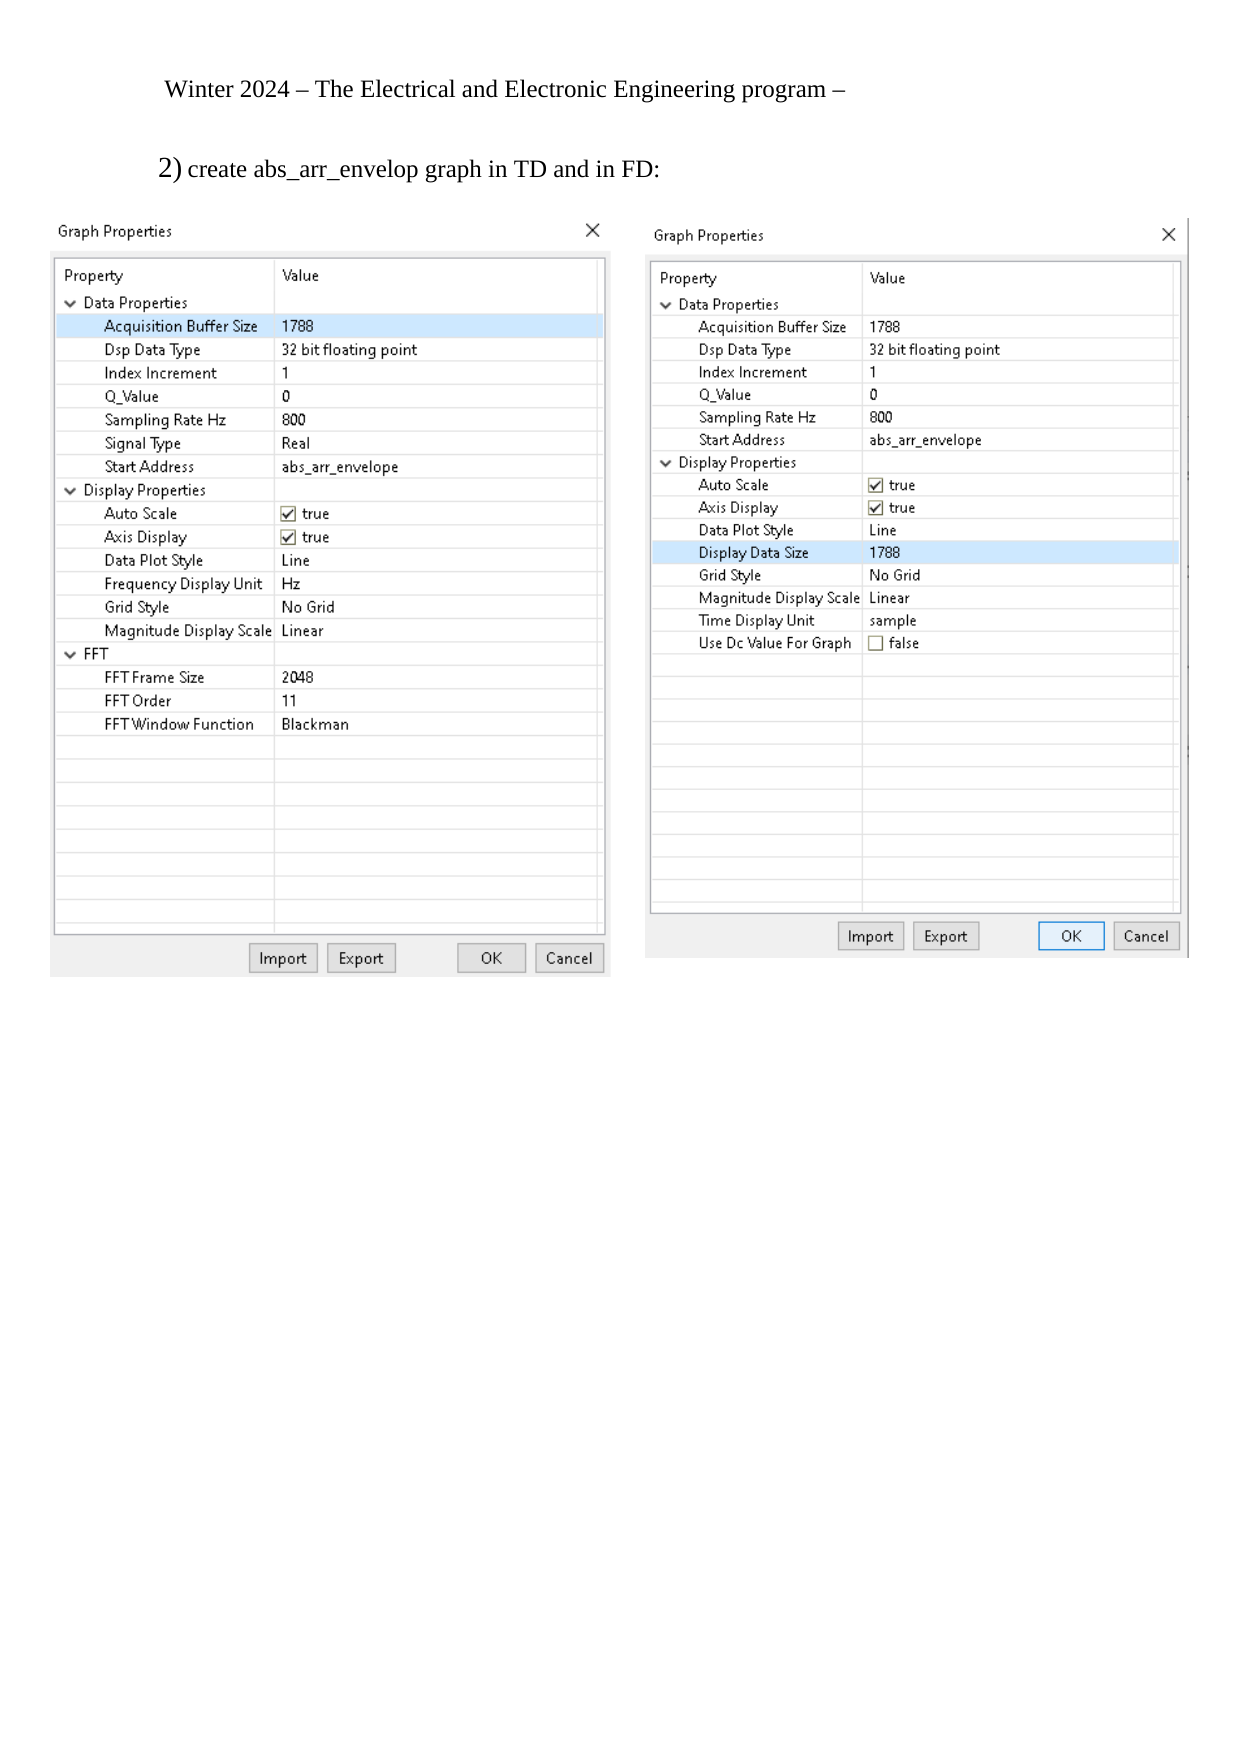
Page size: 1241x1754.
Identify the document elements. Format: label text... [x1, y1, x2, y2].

picture [645, 218, 1189, 958]
list create abs_arr_envelop graph in TD and in FD: [158, 150, 1053, 183]
picture [50, 216, 611, 977]
